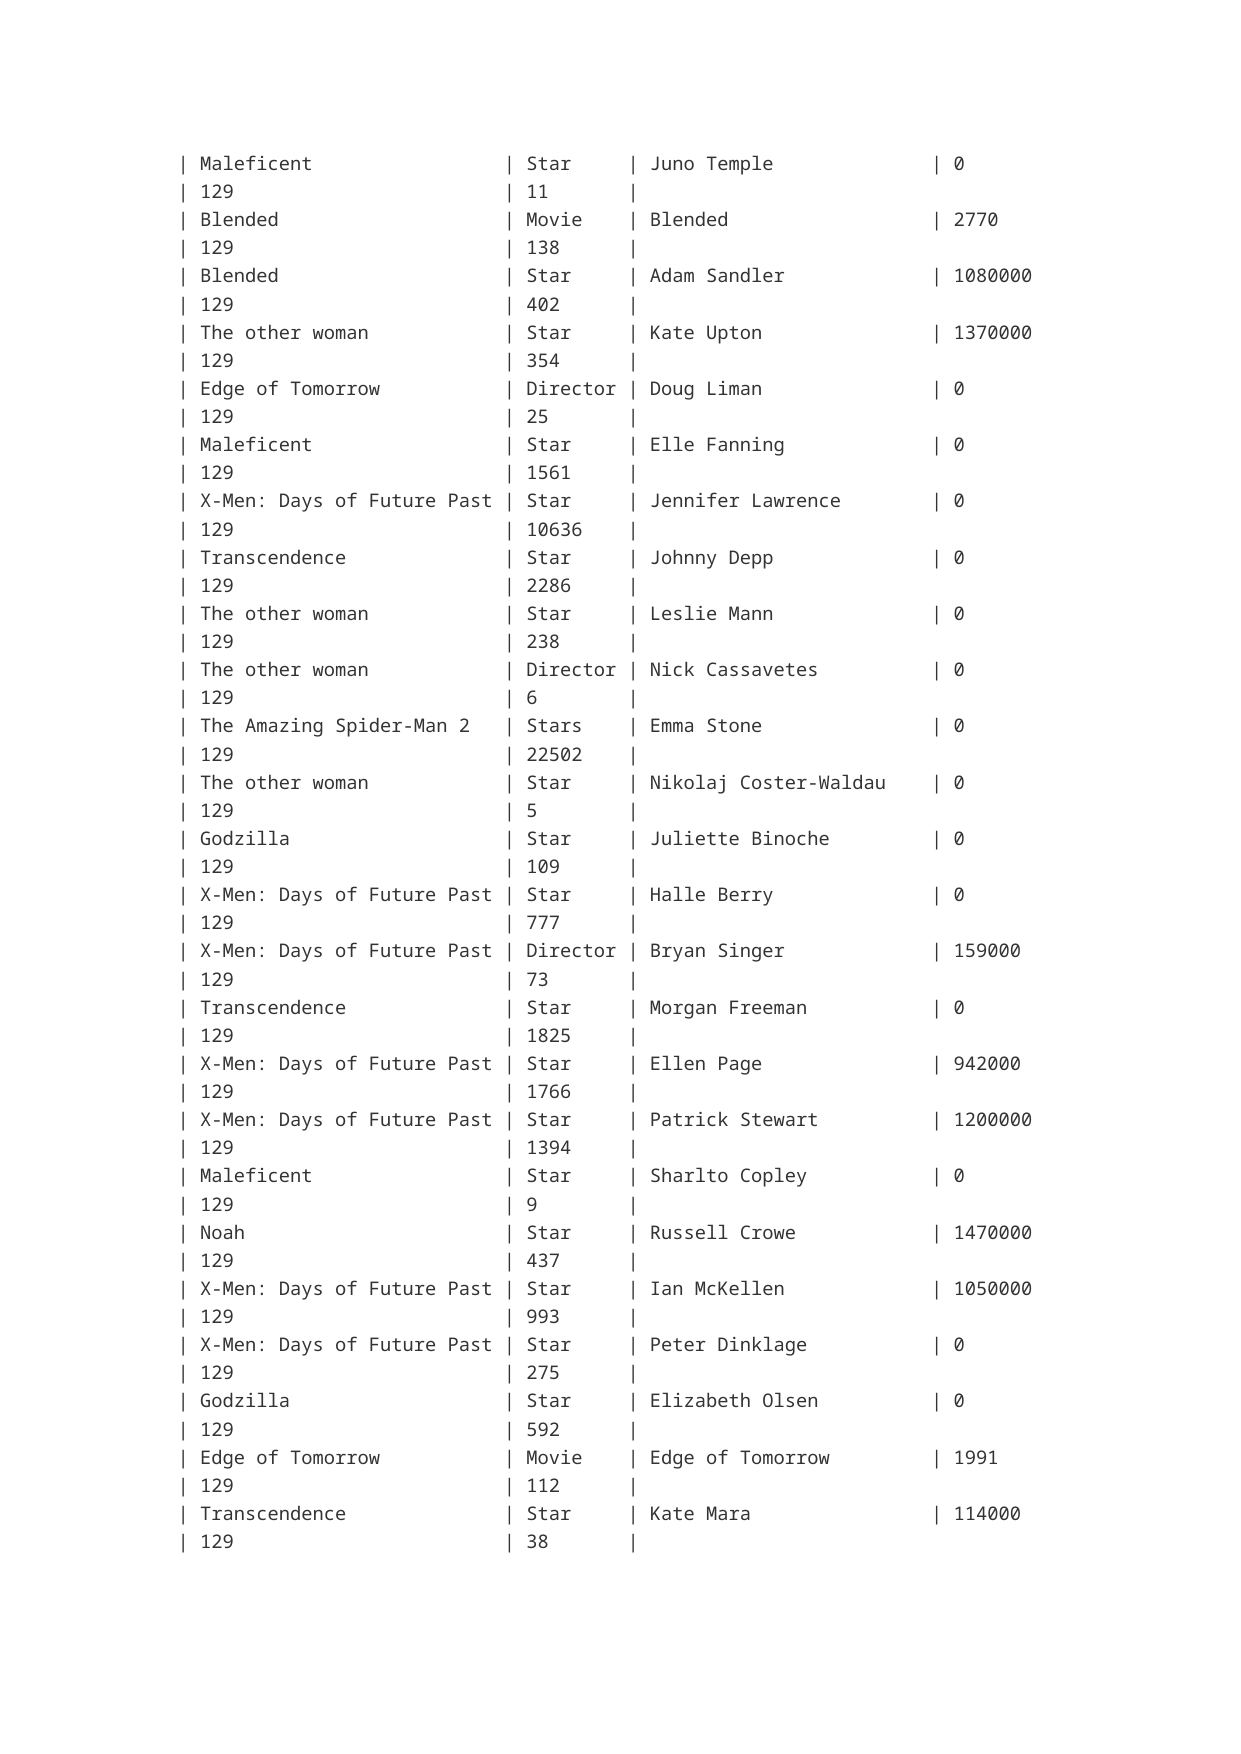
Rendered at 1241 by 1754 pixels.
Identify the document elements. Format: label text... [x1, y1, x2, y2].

text | X-Men: Days of Future Past | Star | Jennifer Lawrence | 0 | 129 | 10636 | [177, 485, 1063, 541]
text | Edge of Tomorrow | Movie | Edge of Tomorrow | 1991 | 129 | 112 | [177, 1441, 1063, 1498]
text | Blended | Movie | Blended | 2770 | 129 | 138 | [177, 204, 1063, 260]
text | The other woman | Star | Nikolaj Coster-Waldau | 0 | 129 | 5 | [177, 766, 1063, 823]
text | Edge of Tomorrow | Director | Doug Liman | 0 | 129 | 25 | [177, 373, 1063, 429]
text | Blended | Star | Adam Sandler | 1080000 | 129 | 402 | [177, 260, 1063, 316]
text | Maleficent | Star | Elle Fanning | 0 | 129 | 1561 | [177, 429, 1063, 485]
text | X-Men: Days of Future Past | Star | Peter Dinklage | 0 | 129 | 275 | [177, 1329, 1063, 1385]
text | X-Men: Days of Future Past | Director | Bryan Singer | 159000 | 129 | 73 | [177, 935, 1063, 991]
text | Transcendence | Star | Johnny Depp | 0 | 129 | 2286 | [177, 541, 1063, 598]
text | Maleficent | Star | Sharlto Copley | 0 | 129 | 9 | [177, 1160, 1063, 1216]
text | The Amazing Spider-Man 2 | Stars | Emma Stone | 0 | 129 | 22502 | [177, 710, 1063, 766]
text | X-Men: Days of Future Past | Star | Halle Berry | 0 | 129 | 777 | [177, 879, 1063, 935]
text | Transcendence | Star | Morgan Freeman | 0 | 129 | 1825 | [177, 991, 1063, 1048]
text | The other woman | Director | Nick Cassavetes | 0 | 129 | 6 | [177, 654, 1063, 710]
text | X-Men: Days of Future Past | Star | Ellen Page | 942000 | 129 | 1766 | [177, 1048, 1063, 1104]
text | X-Men: Days of Future Past | Star | Ian McKellen | 1050000 | 129 | 993 | [177, 1273, 1063, 1329]
text | The other woman | Star | Leslie Mann | 0 | 129 | 238 | [177, 598, 1063, 654]
text | Maleficent | Star | Juno Temple | 0 | 129 | 11 | [177, 148, 1063, 204]
text | Transcendence | Star | Kate Mara | 114000 | 129 | 38 | [177, 1498, 1063, 1554]
text | X-Men: Days of Future Past | Star | Patrick Stewart | 1200000 | 129 | 1394 | [177, 1104, 1063, 1160]
text | Godzilla | Star | Juliette Binoche | 0 | 129 | 109 | [177, 823, 1063, 879]
text | Godzilla | Star | Elizabeth Olsen | 0 | 129 | 592 | [177, 1385, 1063, 1441]
text | Noah | Star | Russell Crowe | 1470000 | 129 | 437 | [177, 1216, 1063, 1273]
text | The other woman | Star | Kate Upton | 1370000 | 129 | 354 | [177, 316, 1063, 373]
